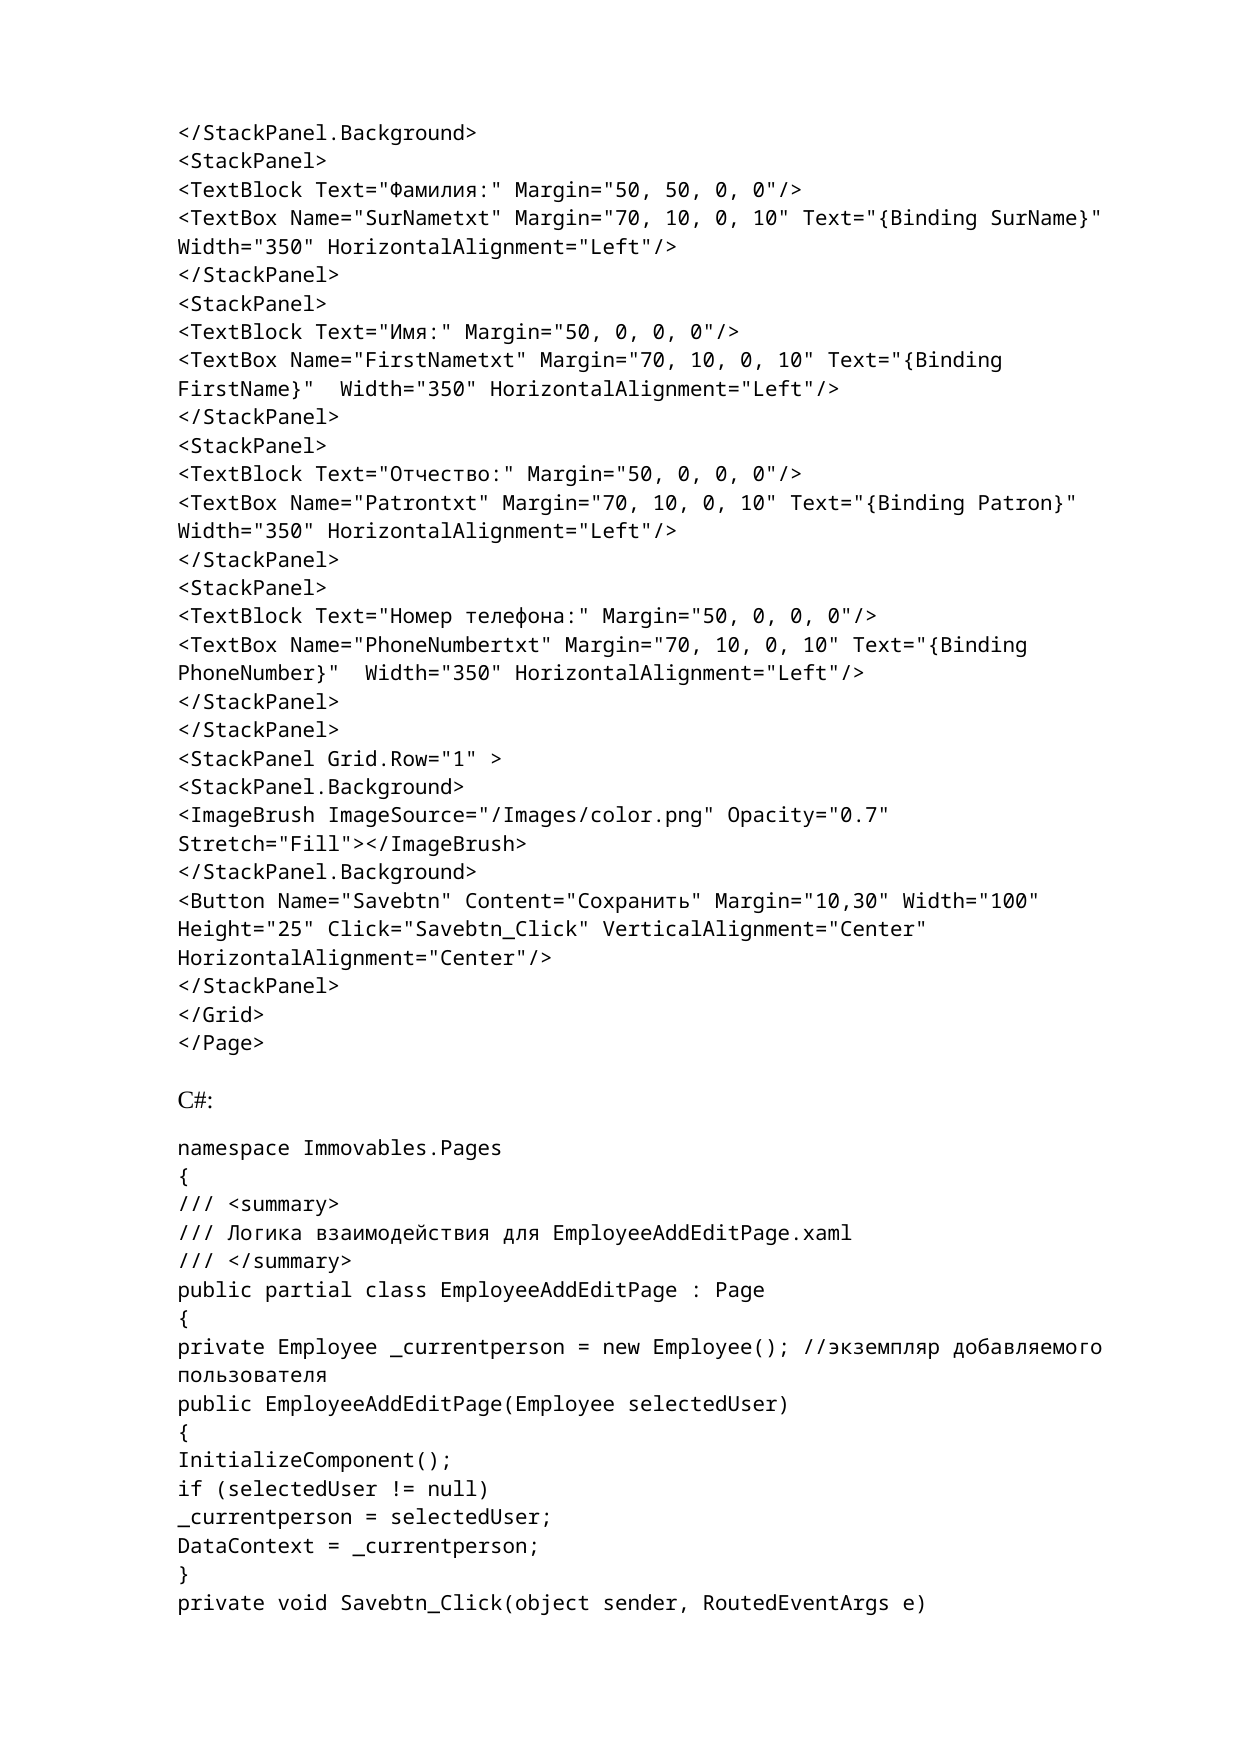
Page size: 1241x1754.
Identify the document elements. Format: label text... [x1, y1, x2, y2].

text </StackPanel> [177, 402, 1152, 431]
text </Page> [177, 1028, 1152, 1057]
text <TextBlock Text="Отчество:" Margin="50, 0, 0, 0"/> [177, 459, 1152, 488]
text </StackPanel> [177, 715, 1152, 744]
text <TextBlock Text="Имя:" Margin="50, 0, 0, 0"/> [177, 317, 1152, 346]
text InitializeComponent(); [177, 1446, 1152, 1474]
text <StackPanel Grid.Row="1" > [177, 744, 1152, 772]
text <TextBox Name="Patrontxt" Margin="70, 10, 0, 10" Text="{Binding Patron}" Width="350" HorizontalAlignment="Left"/> [177, 488, 1152, 545]
text <StackPanel> [177, 147, 1152, 175]
text <StackPanel> [177, 431, 1152, 459]
text { [177, 1303, 1152, 1332]
text </StackPanel.Background> [177, 118, 1152, 147]
text <Button Name="Savebtn" Content="Сохранить" Margin="10,30" Width="100" Height="25" Click="Savebtn_Click" VerticalAlignment="Center" HorizontalAlignment="Center"/> [177, 886, 1152, 971]
text <TextBox Name="SurNametxt" Margin="70, 10, 0, 10" Text="{Binding SurName}" Width="350" HorizontalAlignment="Left"/> [177, 203, 1152, 260]
text private void Savebtn_Click(object sender, RoutedEventArgs e) [177, 1588, 1152, 1616]
text <ImageBrush ImageSource="/Images/color.png" Opacity="0.7" Stretch="Fill"></ImageBrush> [177, 801, 1152, 857]
text <StackPanel> [177, 289, 1152, 317]
text </Grid> [177, 1000, 1152, 1028]
text <TextBlock Text="Номер телефона:" Margin="50, 0, 0, 0"/> [177, 602, 1152, 630]
text </StackPanel.Background> [177, 857, 1152, 886]
text public partial class EmployeeAddEditPage : Page [177, 1275, 1152, 1303]
text } [177, 1559, 1152, 1588]
text public EmployeeAddEditPage(Employee selectedUser) [177, 1389, 1152, 1417]
text /// Логика взаимодействия для EmployeeAddEditPage.xaml [177, 1218, 1152, 1246]
text if (selectedUser != null) [177, 1474, 1152, 1502]
text DataContext = _currentperson; [177, 1531, 1152, 1559]
text </StackPanel> [177, 687, 1152, 715]
text namespace Immovables.Pages [177, 1133, 1152, 1161]
text /// </summary> [177, 1246, 1152, 1275]
text _currentperson = selectedUser; [177, 1502, 1152, 1531]
text <StackPanel> [177, 573, 1152, 602]
text /// <summary> [177, 1189, 1152, 1218]
text </StackPanel> [177, 260, 1152, 289]
text <TextBlock Text="Фамилия:" Margin="50, 50, 0, 0"/> [177, 175, 1152, 203]
text </StackPanel> [177, 545, 1152, 573]
text { [177, 1417, 1152, 1446]
text <StackPanel.Background> [177, 772, 1152, 801]
text { [177, 1161, 1152, 1189]
text private Employee _currentperson = new Employee(); //экземпляр добавляемого пользователя [177, 1332, 1152, 1389]
text </StackPanel> [177, 971, 1152, 1000]
text <TextBox Name="FirstNametxt" Margin="70, 10, 0, 10" Text="{Binding FirstName}" Width="350" HorizontalAlignment="Left"/> [177, 346, 1152, 402]
text <TextBox Name="PhoneNumbertxt" Margin="70, 10, 0, 10" Text="{Binding PhoneNumber}" Width="350" HorizontalAlignment="Left"/> [177, 630, 1152, 687]
text С#: [177, 1085, 1152, 1114]
